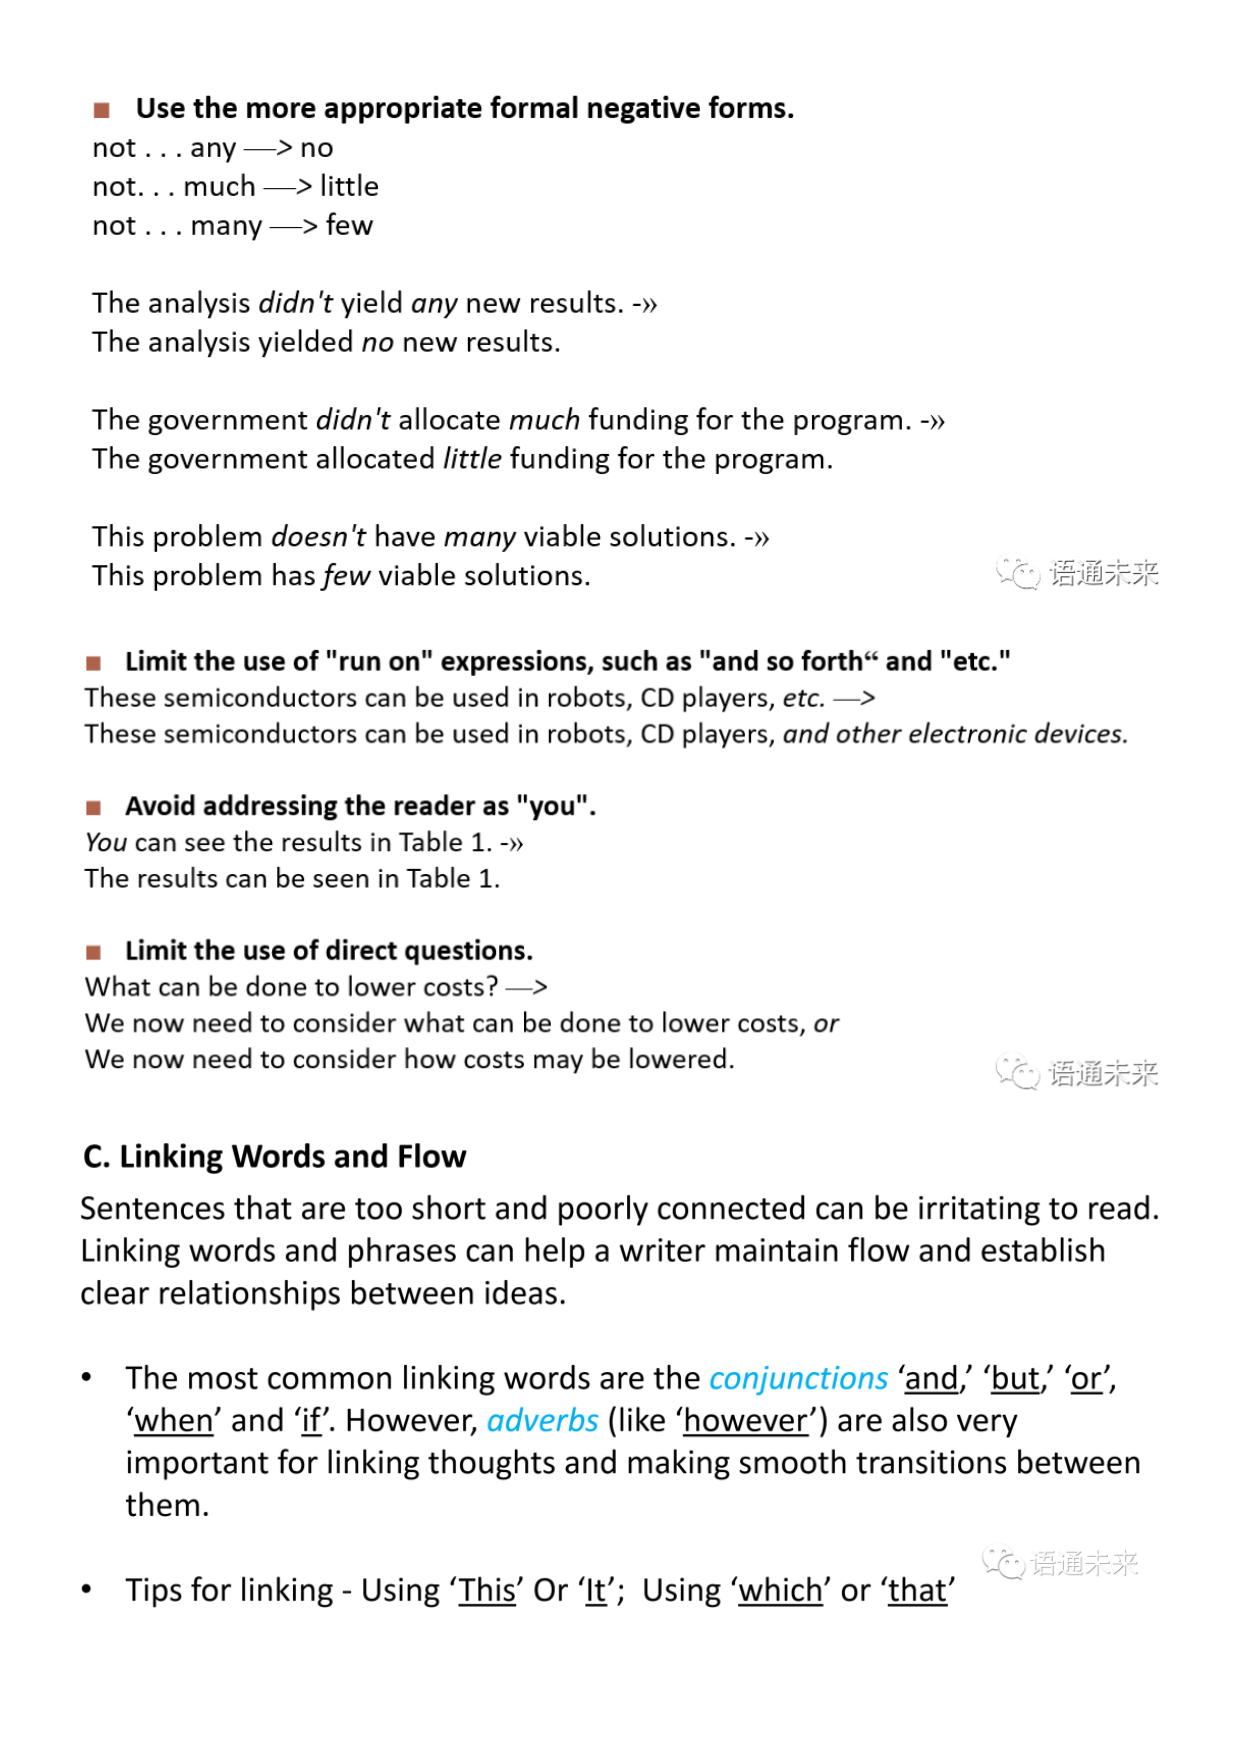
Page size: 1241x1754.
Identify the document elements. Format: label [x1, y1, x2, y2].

picture [75, 78, 1194, 1123]
picture [75, 1131, 1175, 1612]
